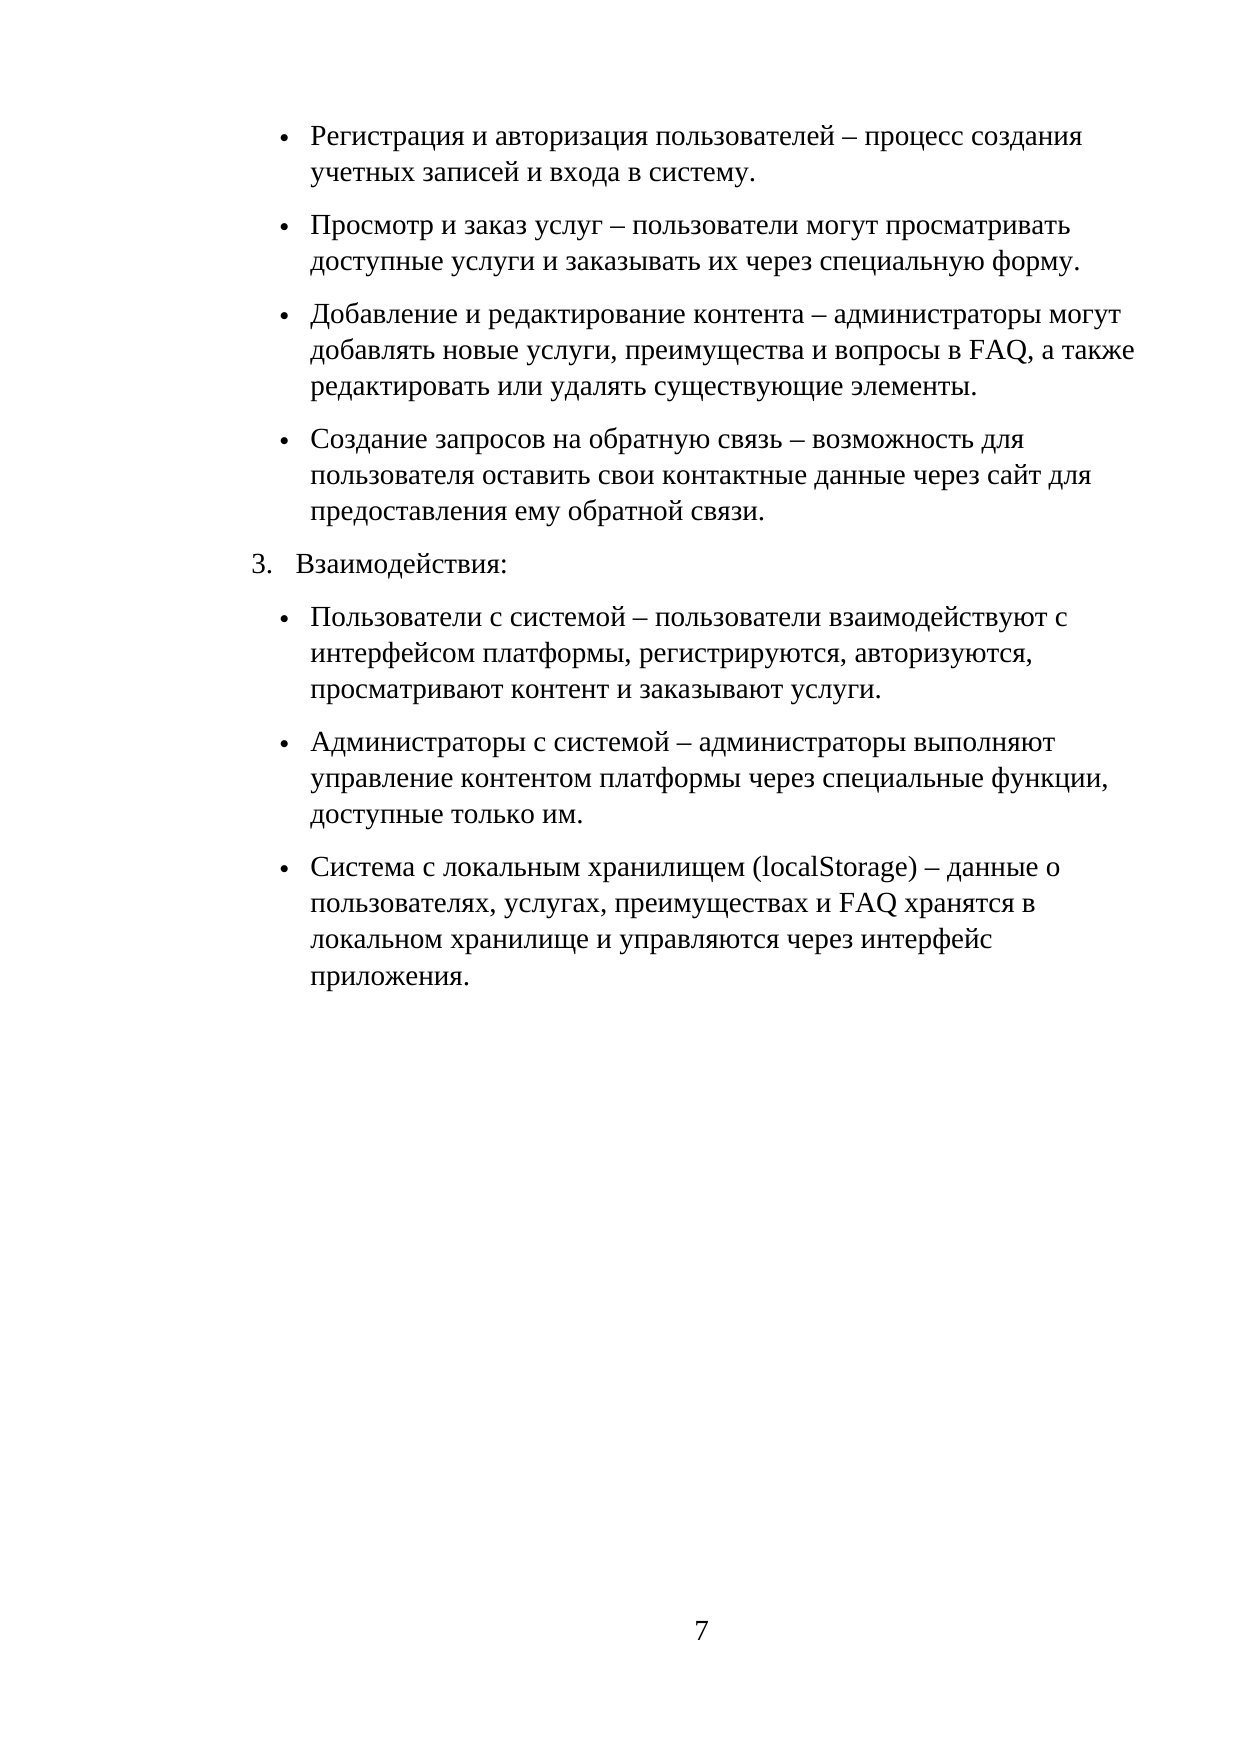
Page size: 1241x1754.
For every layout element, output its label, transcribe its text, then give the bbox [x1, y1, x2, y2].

list Добавление и редактирование контента – администраторы могут добавлять новые услуги, преимущества и вопросы в FAQ, а также редактировать или удалять существующие элементы. [281, 296, 1152, 402]
list Взаимодействия: [251, 546, 1152, 580]
list Регистрация и авторизация пользователей – процесс создания учетных записей и входа в систему. [281, 118, 1152, 188]
list Администраторы с системой – администраторы выполняют управление контентом платформы через специальные функции, доступные только им. [281, 724, 1152, 830]
list Система с локальным хранилищем (localStorage) – данные о пользователях, услугах, преимуществах и FAQ хранятся в локальном хранилище и управляются через интерфейс приложения. [281, 849, 1152, 991]
list Просмотр и заказ услуг – пользователи могут просматривать доступные услуги и заказывать их через специальную форму. [281, 207, 1152, 277]
list Пользователи с системой – пользователи взаимодействуют с интерфейсом платформы, регистрируются, авторизуются, просматривают контент и заказывают услуги. [281, 599, 1152, 705]
list Создание запросов на обратную связь – возможность для пользователя оставить свои контактные данные через сайт для предоставления ему обратной связи. [281, 421, 1152, 527]
